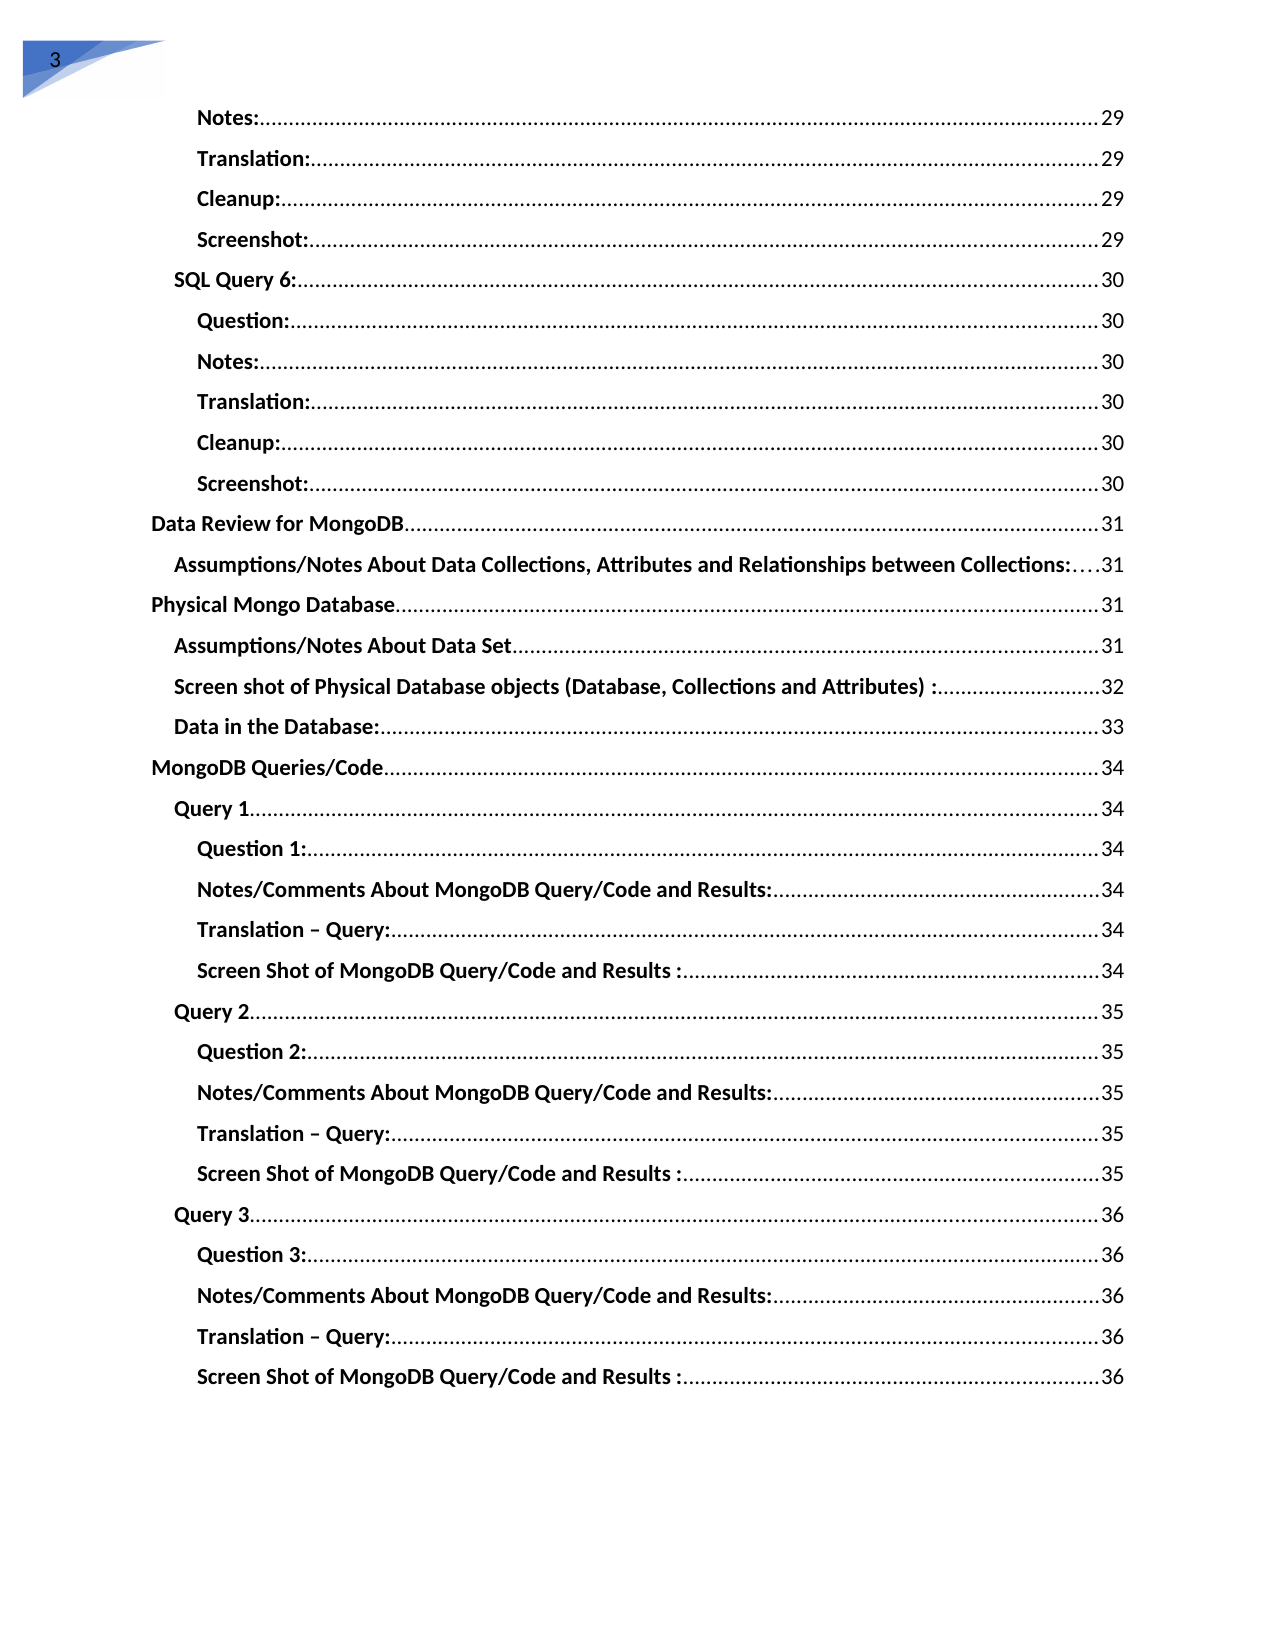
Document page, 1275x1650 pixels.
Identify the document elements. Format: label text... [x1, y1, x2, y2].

text Screenshot: 30 [121, 469, 1200, 497]
text Cleanup: 30 [121, 428, 1200, 456]
text Notes/Comments About MongoDB Query/Code and Results: 35 [121, 1078, 1200, 1106]
text Notes/Comments About MongoDB Query/Code and Results: 34 [121, 875, 1200, 903]
text Assumptions/Notes About Data Set 31 [98, 631, 1200, 659]
text Screen shot of Physical Database objects (Database, Collections and Attributes) : 32 [98, 672, 1200, 700]
text Screenshot: 29 [121, 225, 1200, 253]
text Translation – Query: 36 [121, 1322, 1200, 1350]
text Query 3 36 [98, 1200, 1200, 1228]
text Query 1 34 [98, 794, 1200, 822]
text Translation: 30 [121, 387, 1200, 415]
text Notes: 29 [121, 103, 1200, 131]
text Assumptions/Notes About Data Collections, Attributes and Relationships between Collections: 31 [98, 550, 1200, 578]
text Data in the Database: 33 [98, 712, 1200, 740]
text Question 1: 34 [121, 834, 1200, 862]
text Question: 30 [121, 306, 1200, 334]
text Notes/Comments About MongoDB Query/Code and Results: 36 [121, 1281, 1200, 1309]
text Cleanup: 29 [121, 184, 1200, 212]
text Screen Shot of MongoDB Query/Code and Results : 34 [121, 956, 1200, 984]
text Screen Shot of MongoDB Query/Code and Results : 36 [121, 1362, 1200, 1390]
text SQL Query 6: 30 [98, 266, 1200, 293]
text Question 2: 35 [121, 1037, 1200, 1065]
text MongoDB Queries/Code 34 [75, 753, 1200, 781]
text Notes: 30 [121, 347, 1200, 375]
text Query 2 35 [98, 997, 1200, 1025]
text Physical Mongo Database 31 [75, 591, 1200, 618]
picture [22, 40, 167, 99]
text Screen Shot of MongoDB Query/Code and Results : 35 [121, 1159, 1200, 1187]
text Data Review for MongoDB 31 [75, 509, 1200, 537]
text Translation – Query: 35 [121, 1119, 1200, 1147]
text Question 3: 36 [121, 1241, 1200, 1268]
text Translation – Query: 34 [121, 916, 1200, 943]
text Translation: 29 [121, 144, 1200, 172]
